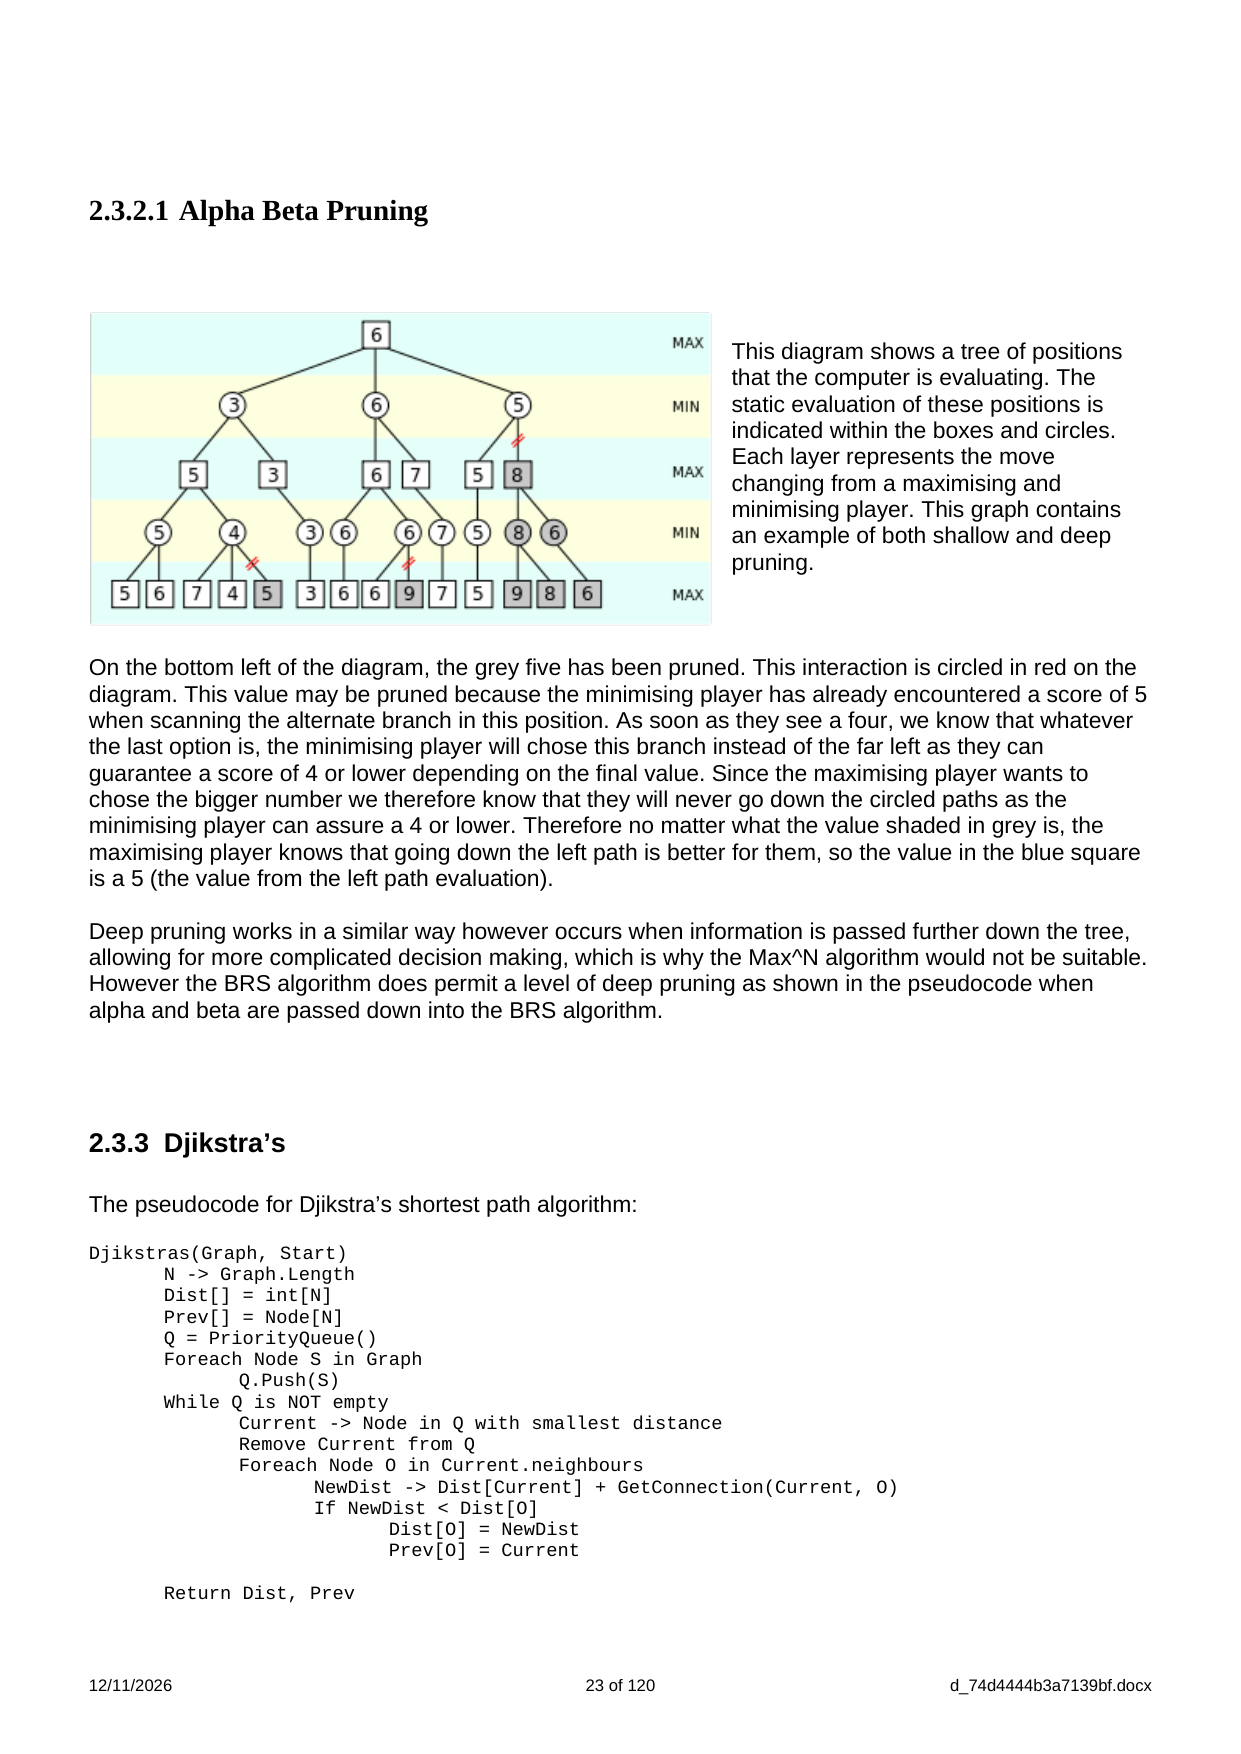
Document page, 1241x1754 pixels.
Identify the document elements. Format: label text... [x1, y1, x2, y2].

text Djikstras(Graph, Start) [89, 1244, 1152, 1265]
text Remove Current from Q [89, 1435, 1152, 1456]
text NewDist -> Dist[Current] + GetConnection(Current, O) [89, 1477, 1152, 1499]
text The pseudocode for Djikstra’s shortest path algorithm: [89, 1191, 1152, 1217]
subtitle Djikstra’s [89, 1127, 1152, 1158]
text While Q is NOT empty [89, 1392, 1152, 1414]
text Foreach Node O in Current.neighbours [89, 1456, 1152, 1477]
text Dist[O] = NewDist [89, 1520, 1152, 1541]
text Dist[] = int[N] [89, 1286, 1152, 1307]
text Q = PriorityQueue() [89, 1329, 1152, 1350]
text On the bottom left of the diagram, the grey five has been pruned. This interaction is circled in red on the diagram. This value may be pruned because the minimising player has already encountered a score of 5 when scanning the alternate branch in this position. As soon as they see a four, we know that whatever the last option is, the minimising player will chose this branch instead of the far left as they can guarantee a score of 4 or lower depending on the final value. Since the maximising player wants to chose the bigger number we therefore know that they will never go down the circled paths as the minimising player can assure a 4 or lower. Therefore no matter what the value shaded in grey is, the maximising player knows that going down the left path is better for them, so the value in the blue square is a 5 (the value from the left path evaluation). [89, 654, 1152, 891]
text Q.Push(S) [89, 1371, 1152, 1392]
subtitle Alpha Beta Pruning [89, 193, 1152, 226]
text Prev[] = Node[N] [89, 1307, 1152, 1329]
text Prev[O] = Current [89, 1541, 1152, 1562]
text N -> Graph.Length [89, 1265, 1152, 1286]
text Foreach Node S in Graph [89, 1350, 1152, 1371]
text If NewDist < Dist[O] [89, 1499, 1152, 1520]
text Current -> Node in Q with smallest distance [89, 1414, 1152, 1435]
text Deep pruning works in a similar way however occurs when information is passed further down the tree, allowing for more complicated decision making, which is why the Max^N algorithm would not be suitable. However the BRS algorithm does permit a level of deep pruning as shown in the pseudocode when alpha and beta are passed down into the BRS algorithm. [89, 918, 1152, 1023]
text This diagram shows a tree of positions that the computer is evaluating. The static evaluation of these positions is indicated within the boxes and circles. Each layer represents the move changing from a maximising and minimising player. This graph contains an example of both shallow and deep pruning. [713, 338, 1152, 575]
picture [88, 311, 713, 627]
text Return Dist, Prev [89, 1584, 1152, 1605]
